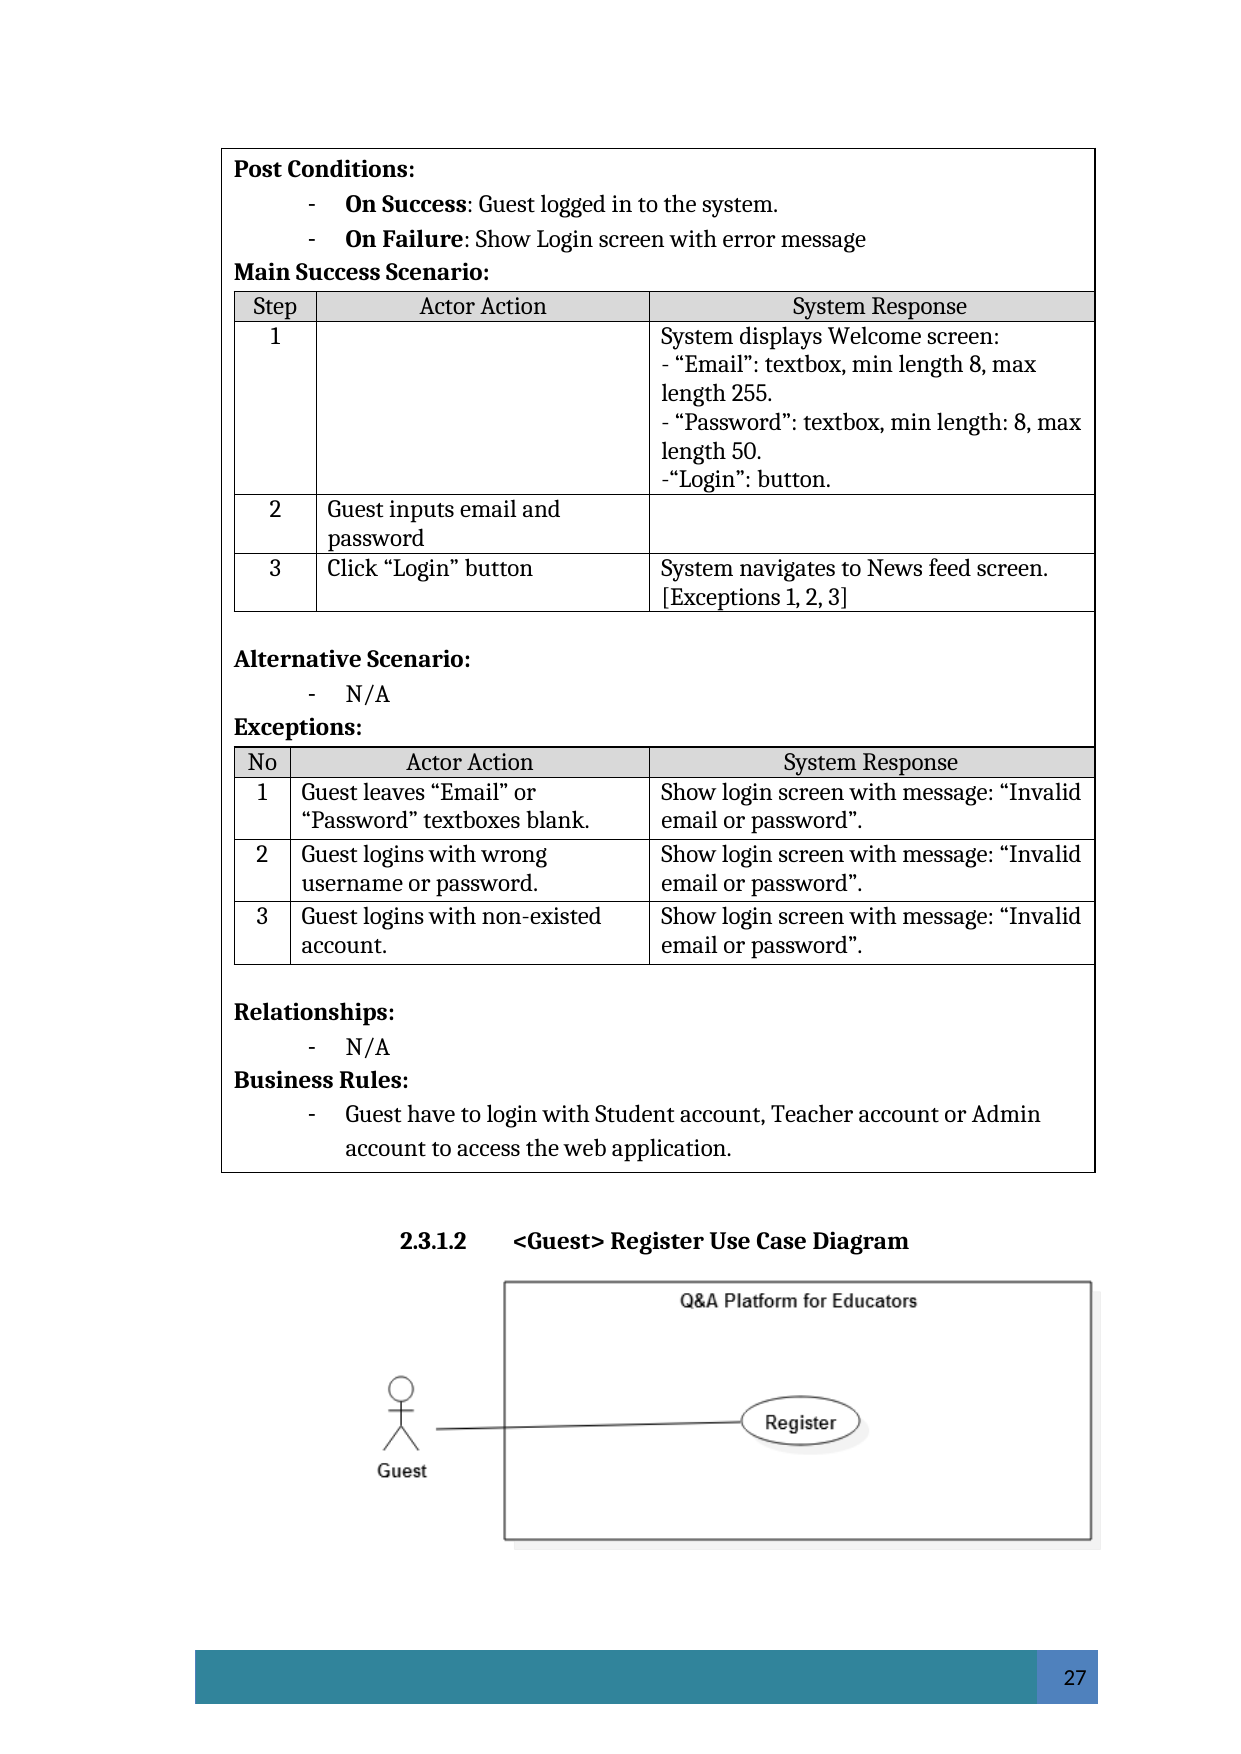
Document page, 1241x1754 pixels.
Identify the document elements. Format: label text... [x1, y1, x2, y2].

subtitle <Guest> Register Use Case Diagram [400, 1227, 1122, 1256]
picture [354, 1268, 1105, 1554]
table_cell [222, 149, 1094, 1172]
